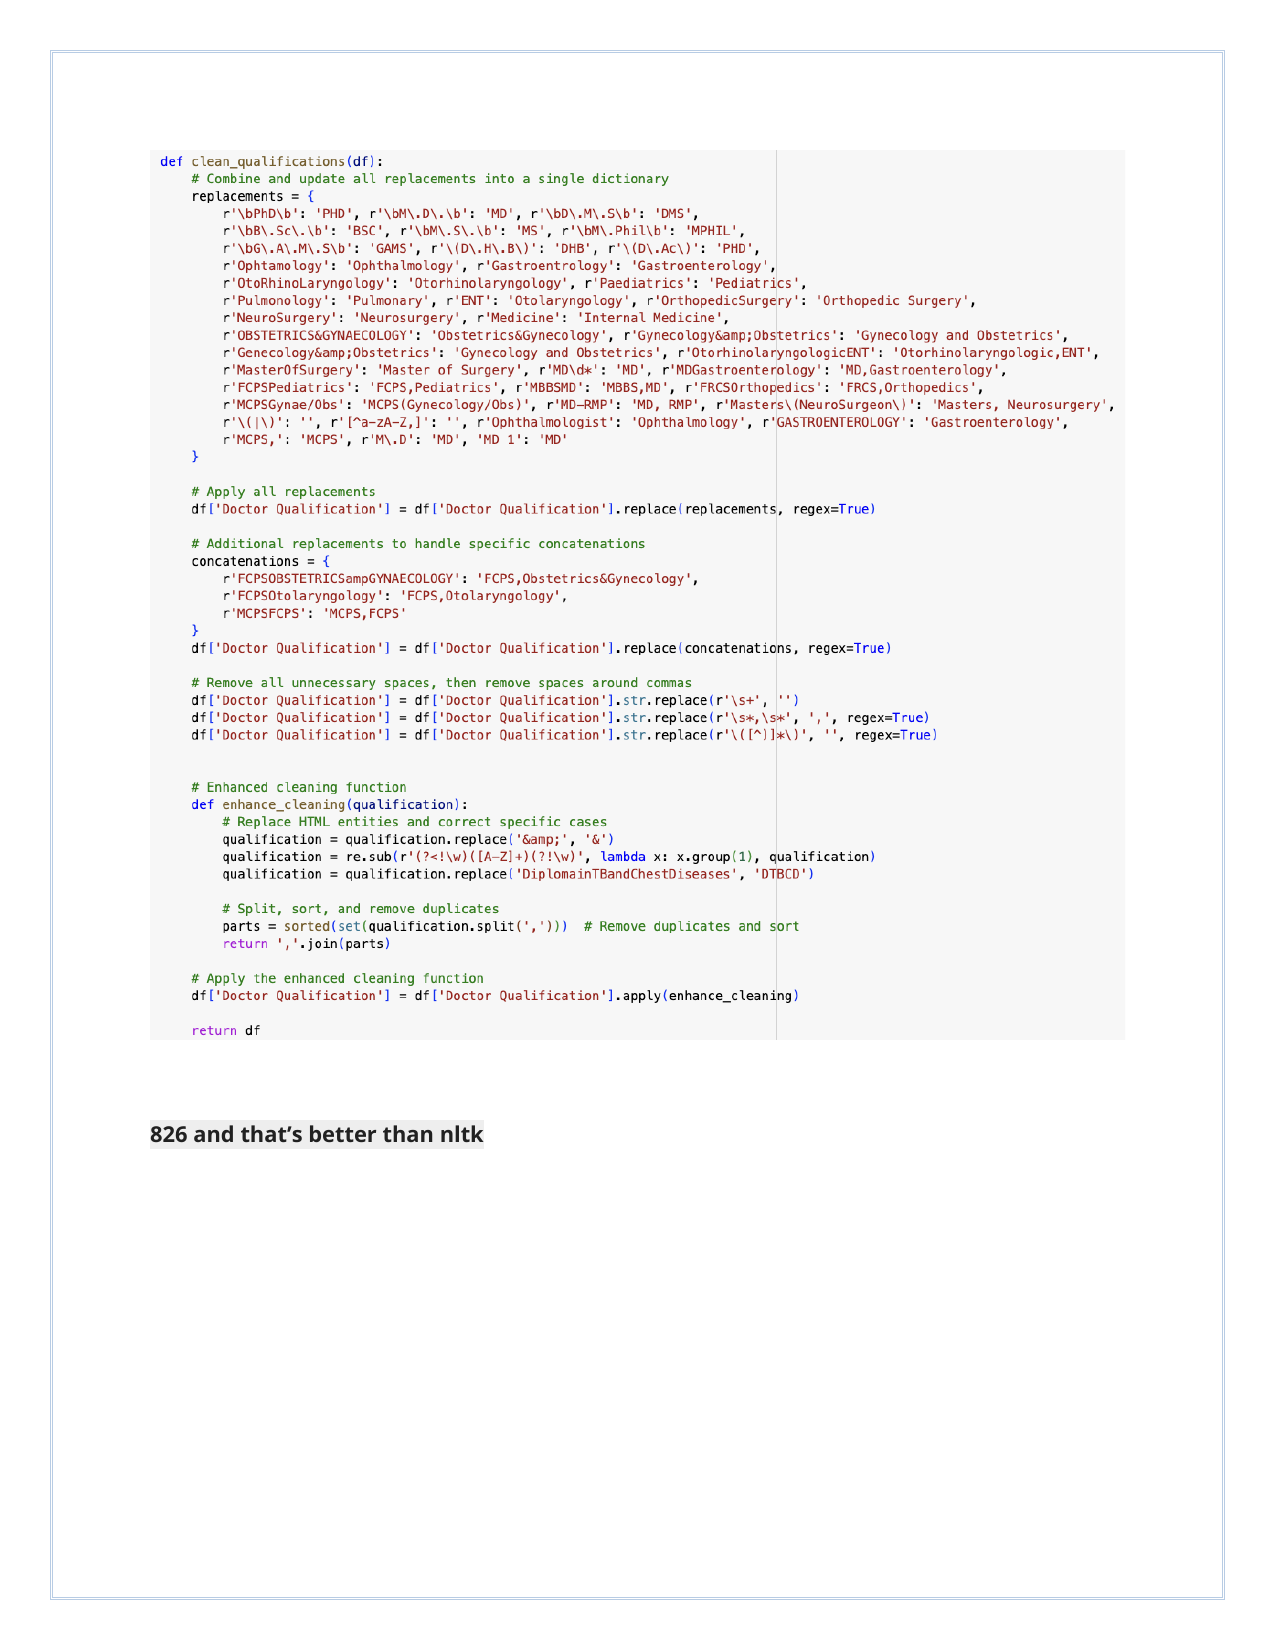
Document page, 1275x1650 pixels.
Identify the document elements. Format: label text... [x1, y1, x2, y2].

picture [150, 150, 1125, 1040]
subtitle 826 and that’s better than nltk [150, 1119, 1125, 1149]
